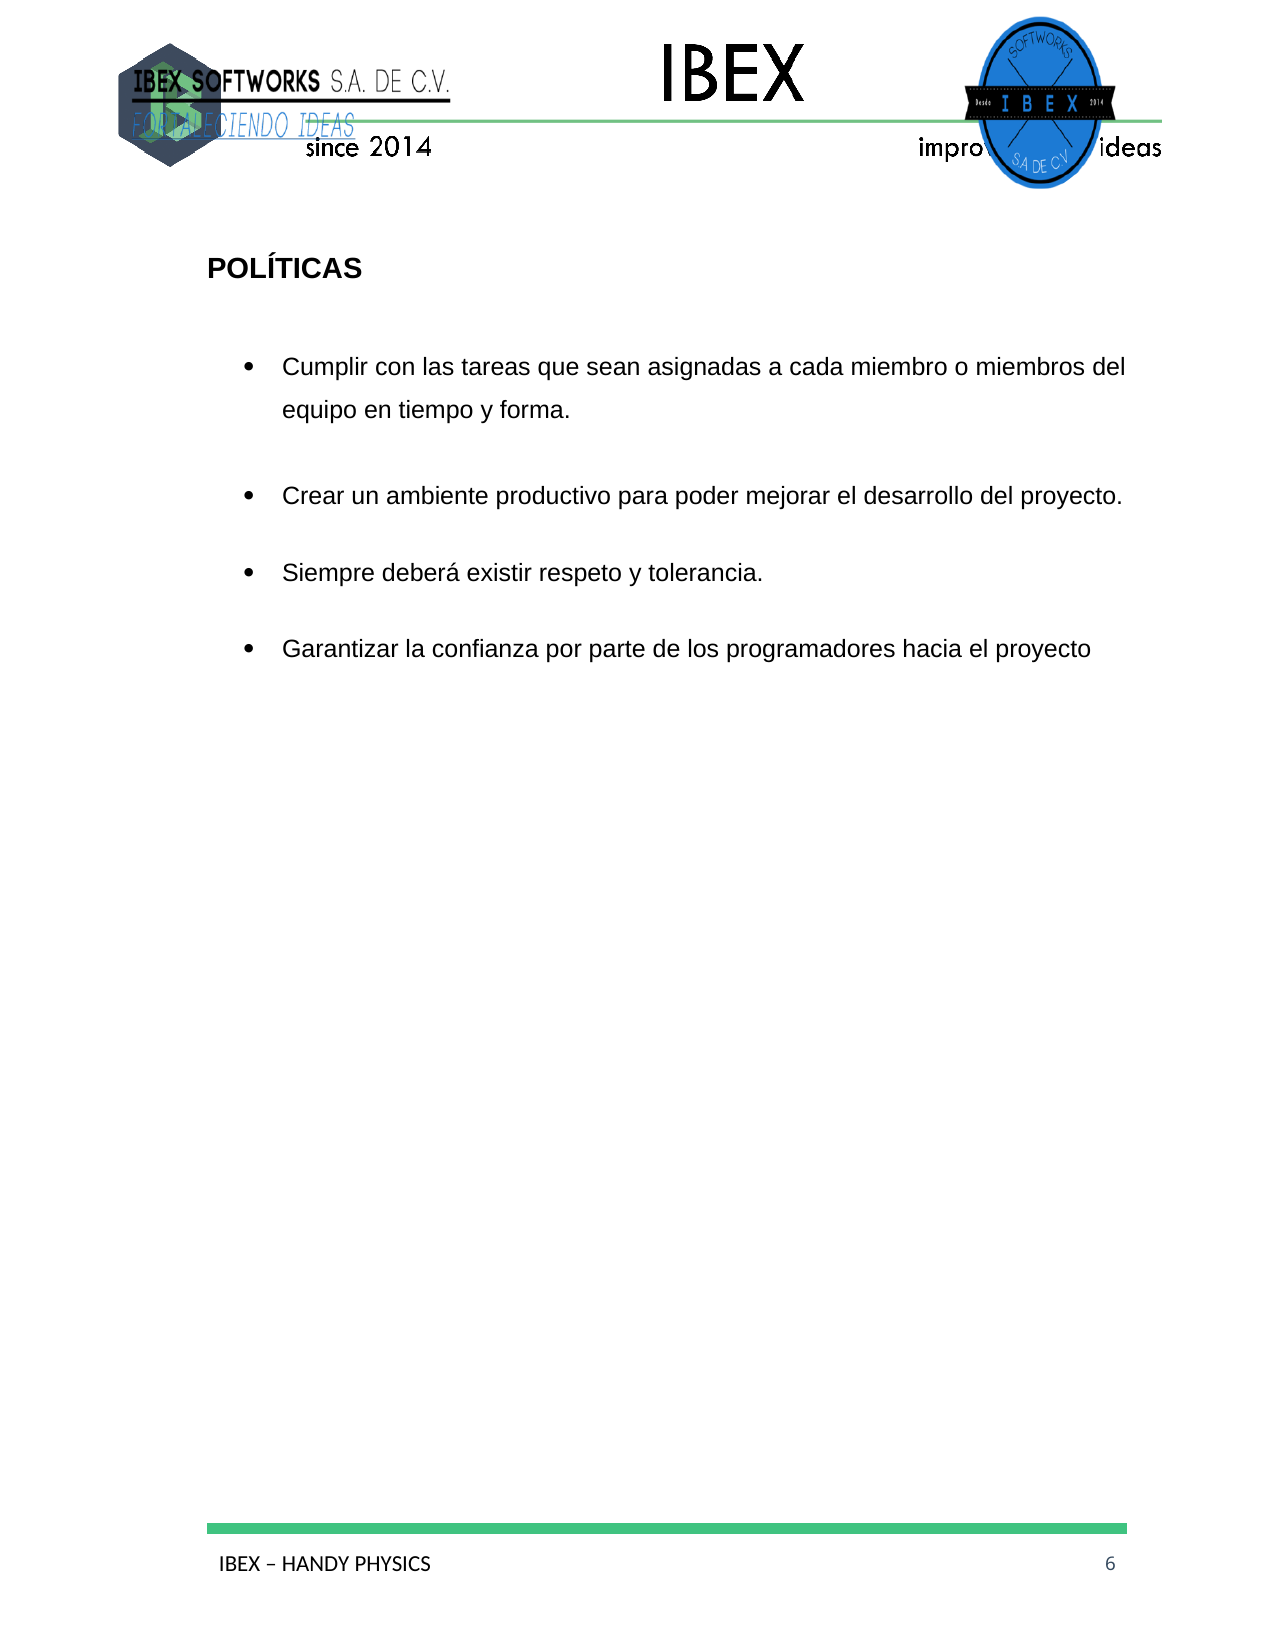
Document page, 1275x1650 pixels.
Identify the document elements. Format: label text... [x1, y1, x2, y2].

list Crear un ambiente productivo para poder mejorar el desarrollo del proyecto. [244, 481, 1127, 510]
list Siempre deberá existir respeto y tolerancia. [244, 557, 1127, 586]
list Cumplir con las tareas que sean asignadas a cada miembro o miembros del equipo en tiempo y forma. [244, 352, 1127, 424]
text POLÍTICAS [207, 251, 1127, 285]
list Garantizar la confianza por parte de los programadores hacia el proyecto [244, 634, 1127, 663]
picture [0, 13, 1275, 199]
